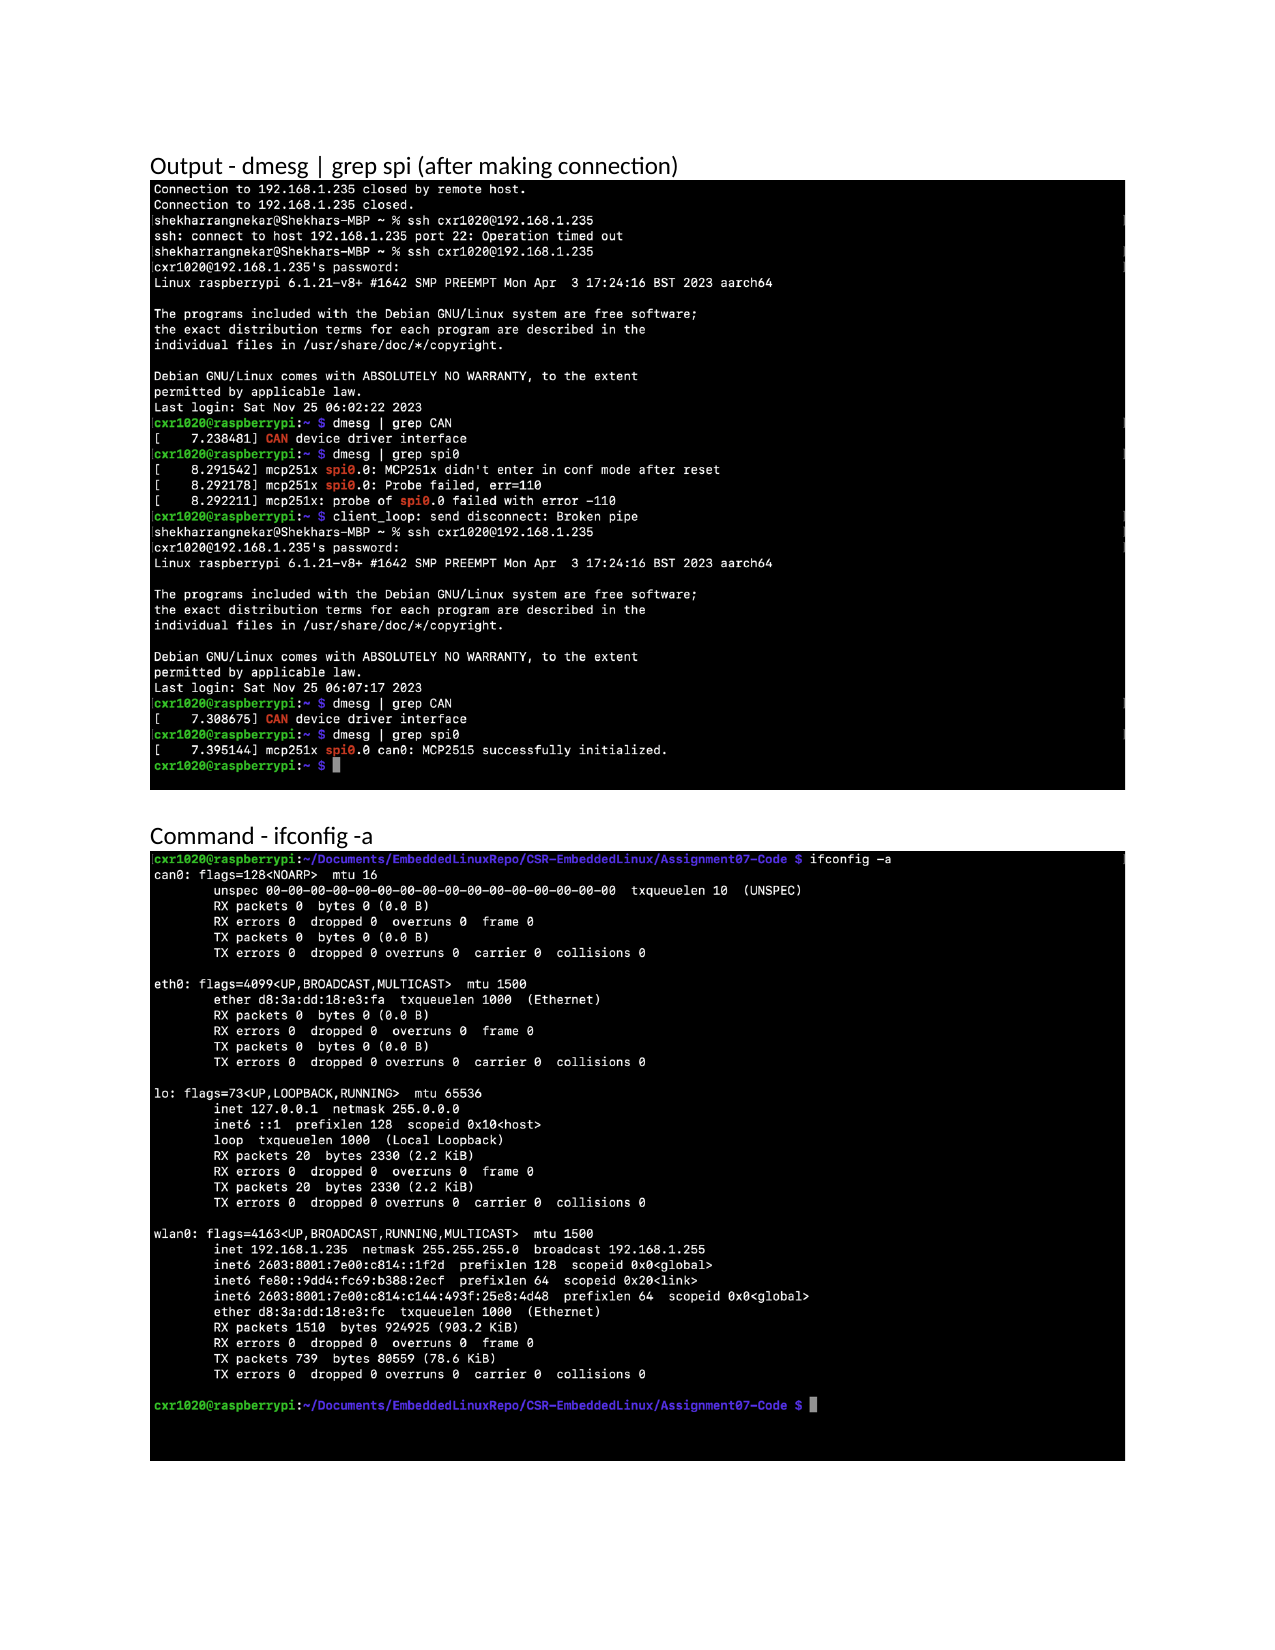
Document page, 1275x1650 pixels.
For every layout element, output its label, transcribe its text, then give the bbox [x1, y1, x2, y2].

text Command - ifconfig -a [150, 820, 1125, 851]
picture [150, 851, 1125, 1461]
picture [150, 180, 1125, 790]
text Output - dmesg | grep spi (after making connection) [150, 150, 1125, 180]
